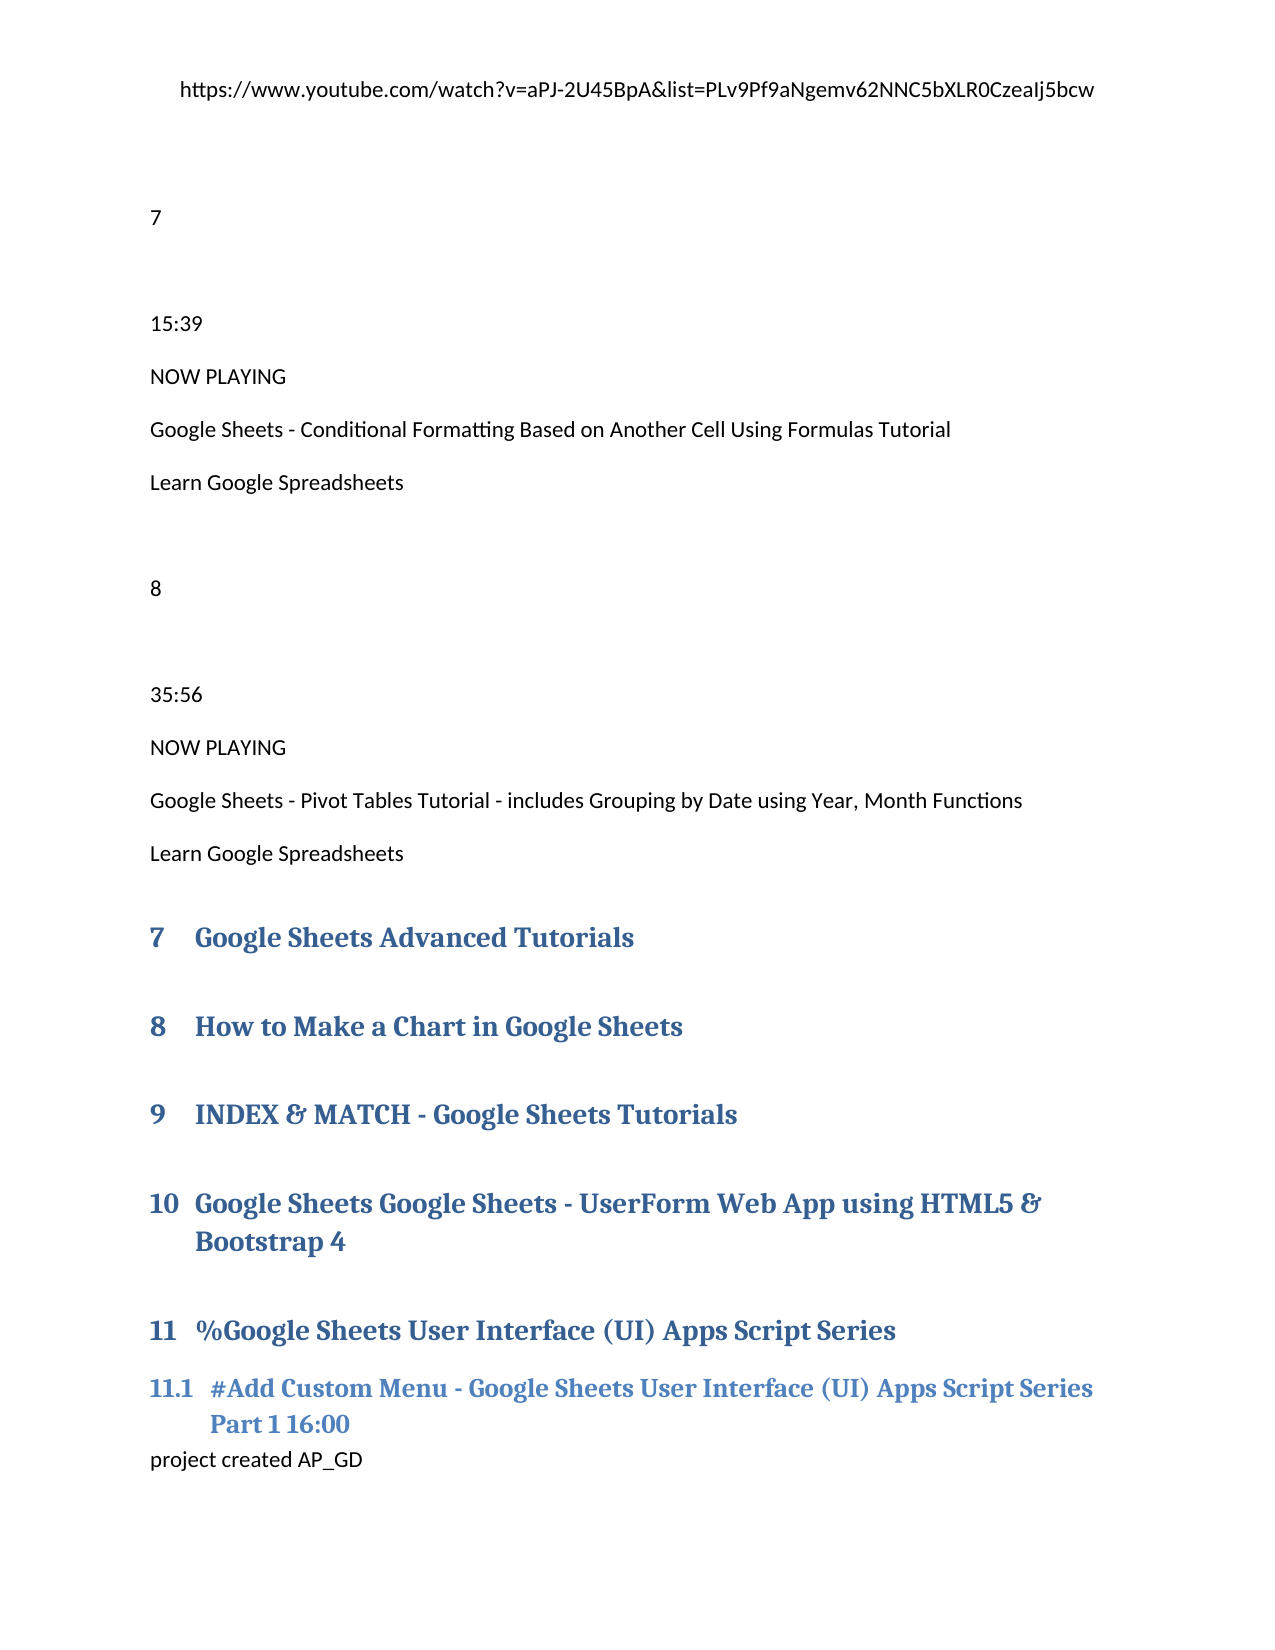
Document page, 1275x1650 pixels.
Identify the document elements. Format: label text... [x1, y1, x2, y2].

subtitle Google Sheets Google Sheets - UserForm Web App using HTML5 & Bootstrap 4 [150, 1187, 1125, 1259]
subtitle Google Sheets Advanced Tutorials [150, 921, 1125, 955]
text 8 [150, 574, 1125, 602]
subtitle INDEX & MATCH - Google Sheets Tutorials [150, 1098, 1125, 1132]
subtitle %Google Sheets User Interface (UI) Apps Script Series [150, 1314, 1125, 1348]
text NOW PLAYING [150, 733, 1125, 761]
text 7 [150, 203, 1125, 231]
text NOW PLAYING [150, 362, 1125, 390]
text Google Sheets - Pivot Tables Tutorial - includes Grouping by Date using Year, Month Functions [150, 786, 1125, 814]
text 15:39 [150, 309, 1125, 337]
text Learn Google Spreadsheets [150, 839, 1125, 867]
subtitle How to Make a Chart in Google Sheets [150, 1010, 1125, 1043]
text Learn Google Spreadsheets [150, 468, 1125, 496]
text Google Sheets - Conditional Formatting Based on Another Cell Using Formulas Tutorial [150, 415, 1125, 443]
subtitle #Add Custom Menu - Google Sheets User Interface (UI) Apps Script Series Part 1 16:00 [150, 1373, 1125, 1440]
text project created AP_GD [150, 1445, 1125, 1473]
text 35:56 [150, 680, 1125, 708]
